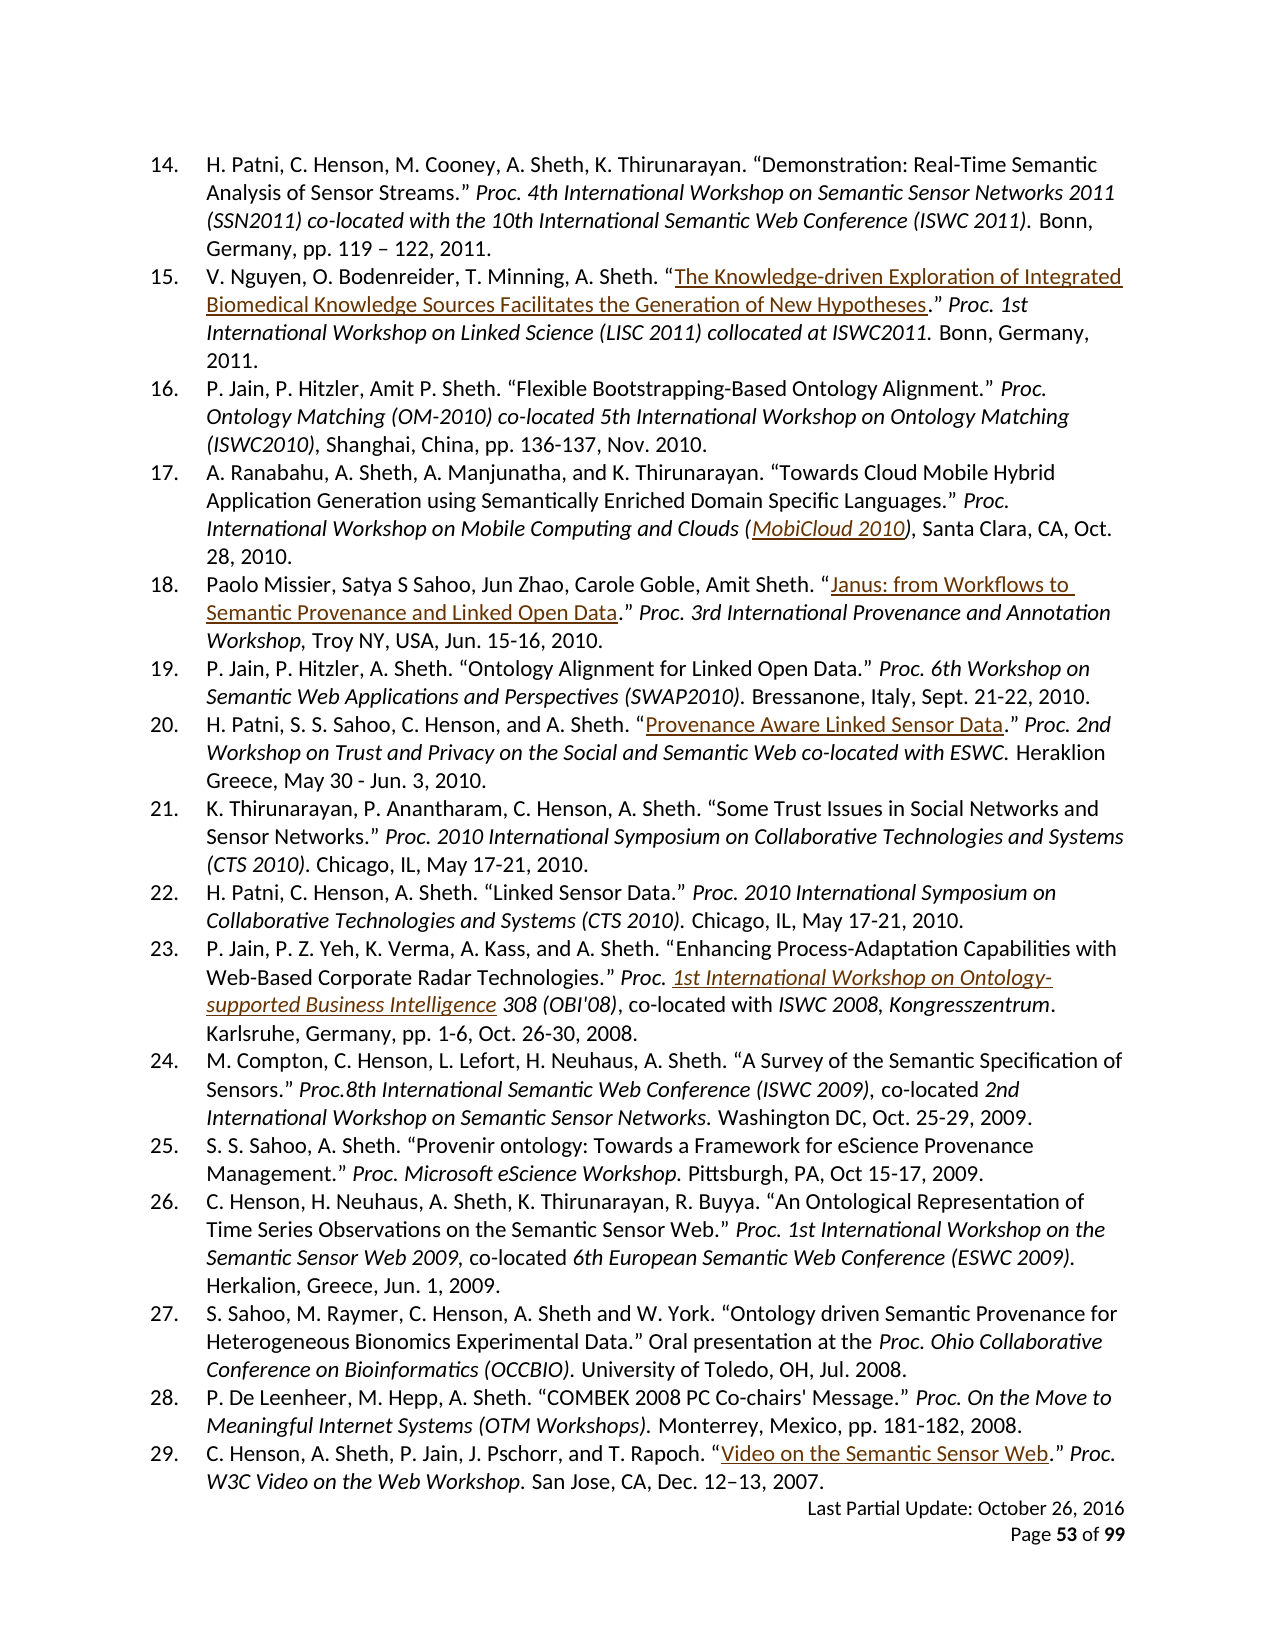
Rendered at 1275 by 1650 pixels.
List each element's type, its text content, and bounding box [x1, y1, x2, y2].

list H. Patni, S. S. Sahoo, C. Henson, and A. Sheth. “Provenance Aware Linked Sensor Data.” Proc. 2nd Workshop on Trust and Privacy on the Social and Semantic Web co-located with ESWC. Heraklion Greece, May 30 - Jun. 3, 2010. [150, 710, 1125, 794]
list P. Jain, P. Z. Yeh, K. Verma, A. Kass, and A. Sheth. “Enhancing Process-Adaptation Capabilities with Web-Based Corporate Radar Technologies.” Proc. 1st International Workshop on Ontology-supported Business Intelligence 308 (OBI'08), co-located with ISWC 2008, Kongresszentrum. Karlsruhe, Germany, pp. 1-6, Oct. 26-30, 2008. [150, 934, 1125, 1047]
list P. De Leenheer, M. Hepp, A. Sheth. “COMBEK 2008 PC Co-chairs' Message.” Proc. On the Move to Meaningful Internet Systems (OTM Workshops). Monterrey, Mexico, pp. 181-182, 2008. [150, 1383, 1125, 1439]
list P. Jain, P. Hitzler, A. Sheth. “Ontology Alignment for Linked Open Data.” Proc. 6th Workshop on Semantic Web Applications and Perspectives (SWAP2010). Bressanone, Italy, Sept. 21-22, 2010. [150, 654, 1125, 710]
list Paolo Missier, Satya S Sahoo, Jun Zhao, Carole Goble, Amit Sheth. “Janus: from Workflows to Semantic Provenance and Linked Open Data.” Proc. 3rd International Provenance and Annotation Workshop, Troy NY, USA, Jun. 15-16, 2010. [150, 570, 1125, 654]
list V. Nguyen, O. Bodenreider, T. Minning, A. Sheth. “The Knowledge-driven Exploration of Integrated Biomedical Knowledge Sources Facilitates the Generation of New Hypotheses.” Proc. 1st International Workshop on Linked Science (LISC 2011) collocated at ISWC2011. Bonn, Germany, 2011. [150, 262, 1125, 374]
list P. Jain, P. Hitzler, Amit P. Sheth. “Flexible Bootstrapping-Based Ontology Alignment.” Proc. Ontology Matching (OM-2010) co-located 5th International Workshop on Ontology Matching (ISWC2010), Shanghai, China, pp. 136-137, Nov. 2010. [150, 374, 1125, 458]
list H. Patni, C. Henson, M. Cooney, A. Sheth, K. Thirunarayan. “Demonstration: Real-Time Semantic Analysis of Sensor Streams.” Proc. 4th International Workshop on Semantic Sensor Networks 2011 (SSN2011) co-located with the 10th International Semantic Web Conference (ISWC 2011). Bonn, Germany, pp. 119 – 122, 2011. [150, 150, 1125, 262]
list K. Thirunarayan, P. Anantharam, C. Henson, A. Sheth. “Some Trust Issues in Social Networks and Sensor Networks.” Proc. 2010 International Symposium on Collaborative Technologies and Systems (CTS 2010). Chicago, IL, May 17-21, 2010. [150, 794, 1125, 878]
list S. Sahoo, M. Raymer, C. Henson, A. Sheth and W. York. “Ontology driven Semantic Provenance for Heterogeneous Bionomics Experimental Data.” Oral presentation at the Proc. Ohio Collaborative Conference on Bioinformatics (OCCBIO). University of Toledo, OH, Jul. 2008. [150, 1299, 1125, 1383]
list H. Patni, C. Henson, A. Sheth. “Linked Sensor Data.” Proc. 2010 International Symposium on Collaborative Technologies and Systems (CTS 2010). Chicago, IL, May 17-21, 2010. [150, 878, 1125, 934]
list S. S. Sahoo, A. Sheth. “Provenir ontology: Towards a Framework for eScience Provenance Management.” Proc. Microsoft eScience Workshop. Pittsburgh, PA, Oct 15-17, 2009. [150, 1131, 1125, 1187]
list A. Ranabahu, A. Sheth, A. Manjunatha, and K. Thirunarayan. “Towards Cloud Mobile Hybrid Application Generation using Semantically Enriched Domain Specific Languages.” Proc. International Workshop on Mobile Computing and Clouds (MobiCloud 2010), Santa Clara, CA, Oct. 28, 2010. [150, 458, 1125, 570]
list C. Henson, H. Neuhaus, A. Sheth, K. Thirunarayan, R. Buyya. “An Ontological Representation of Time Series Observations on the Semantic Sensor Web.” Proc. 1st International Workshop on the Semantic Sensor Web 2009, co-located 6th European Semantic Web Conference (ESWC 2009). Herkalion, Greece, Jun. 1, 2009. [150, 1187, 1125, 1299]
list C. Henson, A. Sheth, P. Jain, J. Pschorr, and T. Rapoch. “Video on the Semantic Sensor Web.” Proc. W3C Video on the Web Workshop. San Jose, CA, Dec. 12–13, 2007. [150, 1439, 1125, 1495]
list M. Compton, C. Henson, L. Lefort, H. Neuhaus, A. Sheth. “A Survey of the Semantic Specification of Sensors.” Proc.8th International Semantic Web Conference (ISWC 2009), co-located 2nd International Workshop on Semantic Sensor Networks. Washington DC, Oct. 25-29, 2009. [150, 1047, 1125, 1131]
